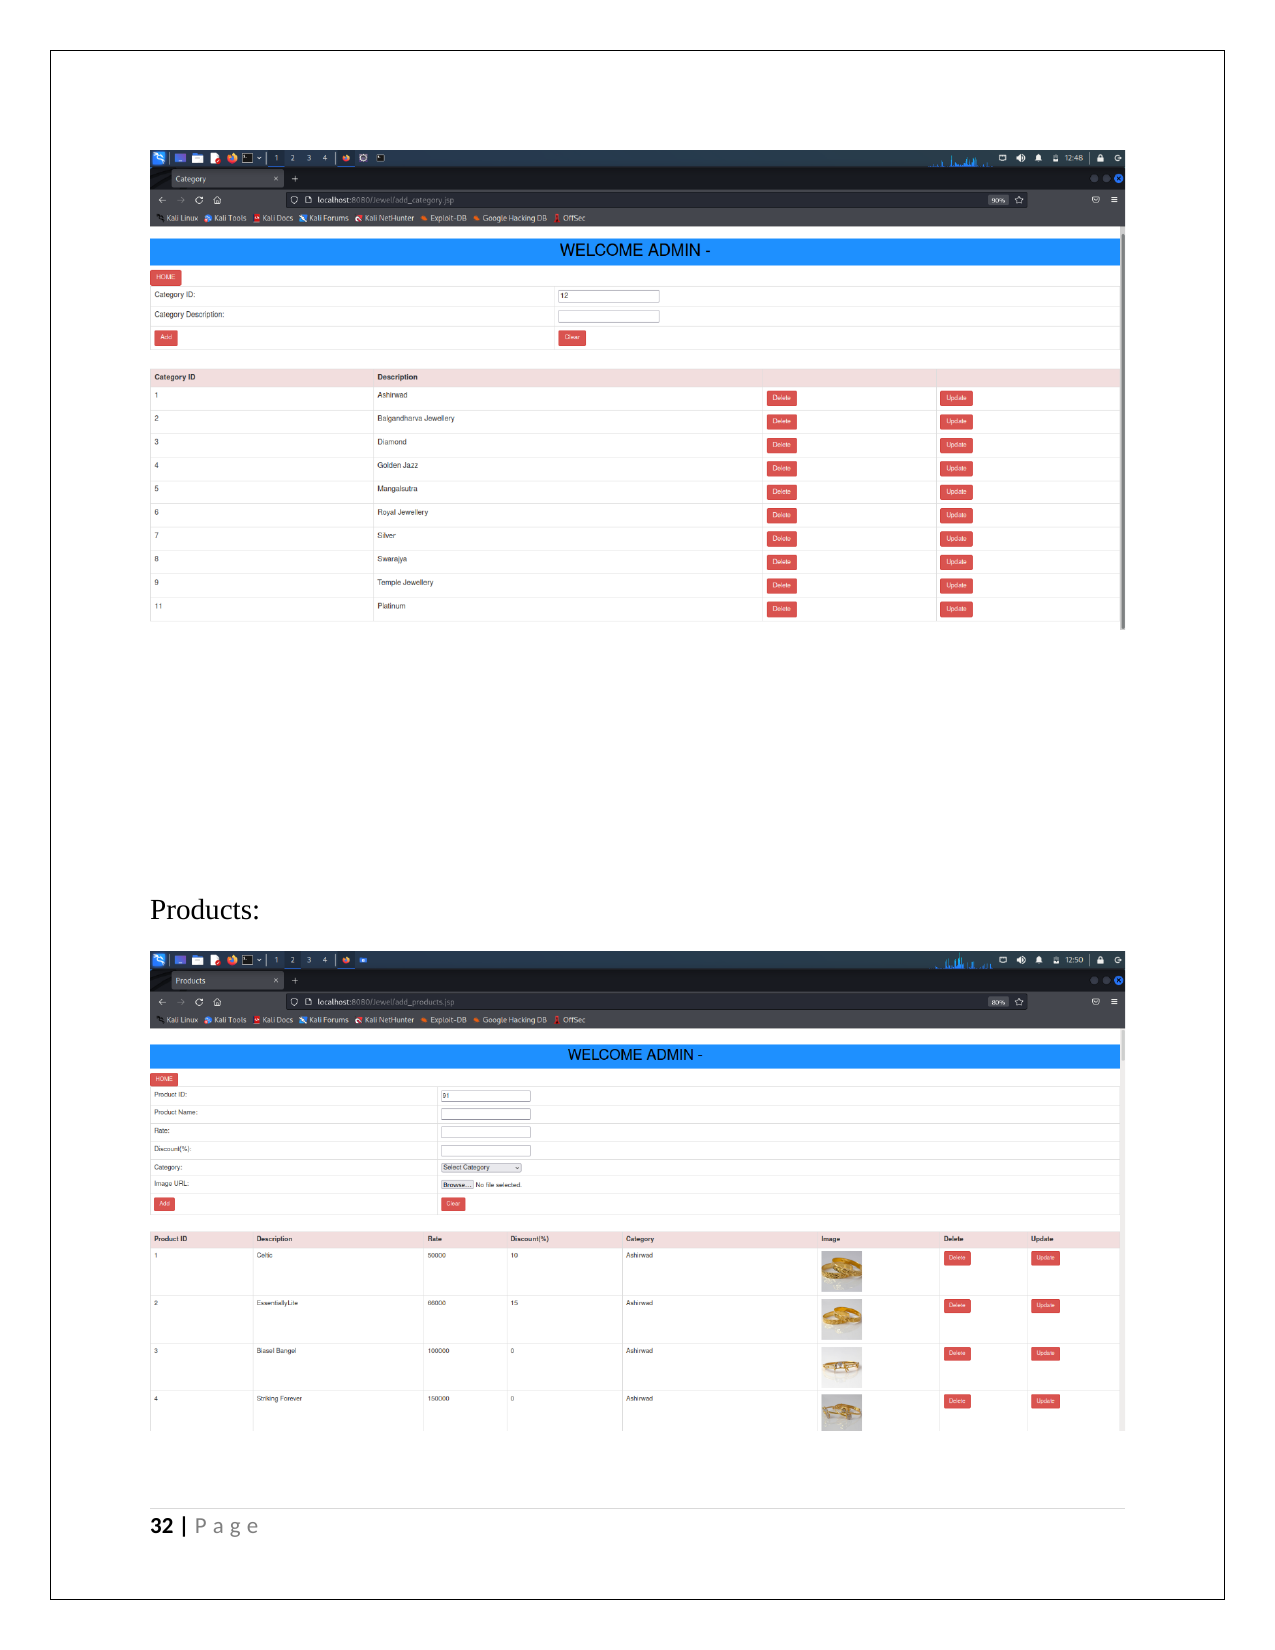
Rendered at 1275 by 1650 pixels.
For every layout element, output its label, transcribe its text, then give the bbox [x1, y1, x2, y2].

text Products: [150, 892, 1125, 925]
picture [150, 150, 1125, 630]
picture [150, 951, 1125, 1431]
